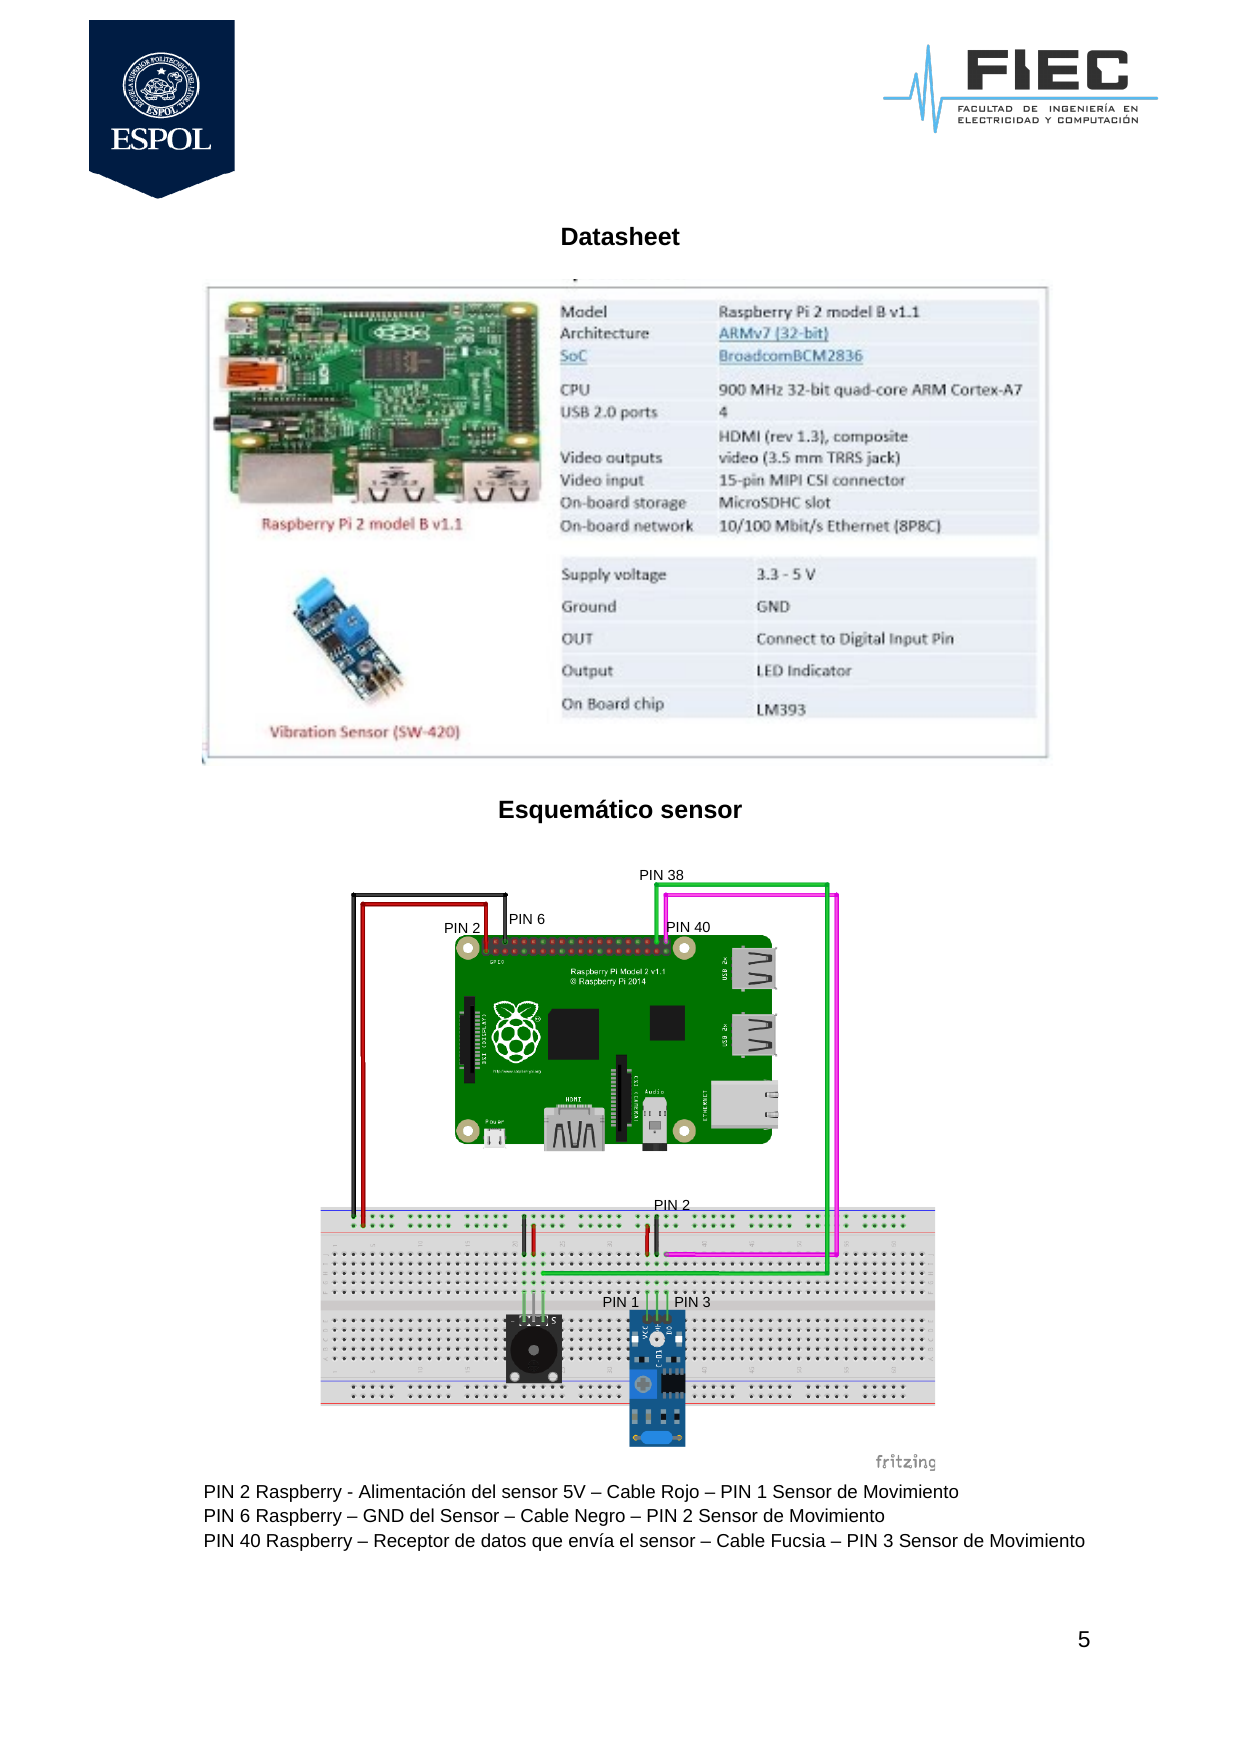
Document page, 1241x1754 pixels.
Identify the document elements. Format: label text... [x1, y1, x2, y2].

subtitle Datasheet [150, 222, 1090, 250]
picture [879, 34, 1163, 150]
picture [320, 881, 935, 1471]
subtitle Esquemático sensor [150, 795, 1090, 823]
picture [89, 20, 235, 199]
picture [201, 279, 1054, 766]
